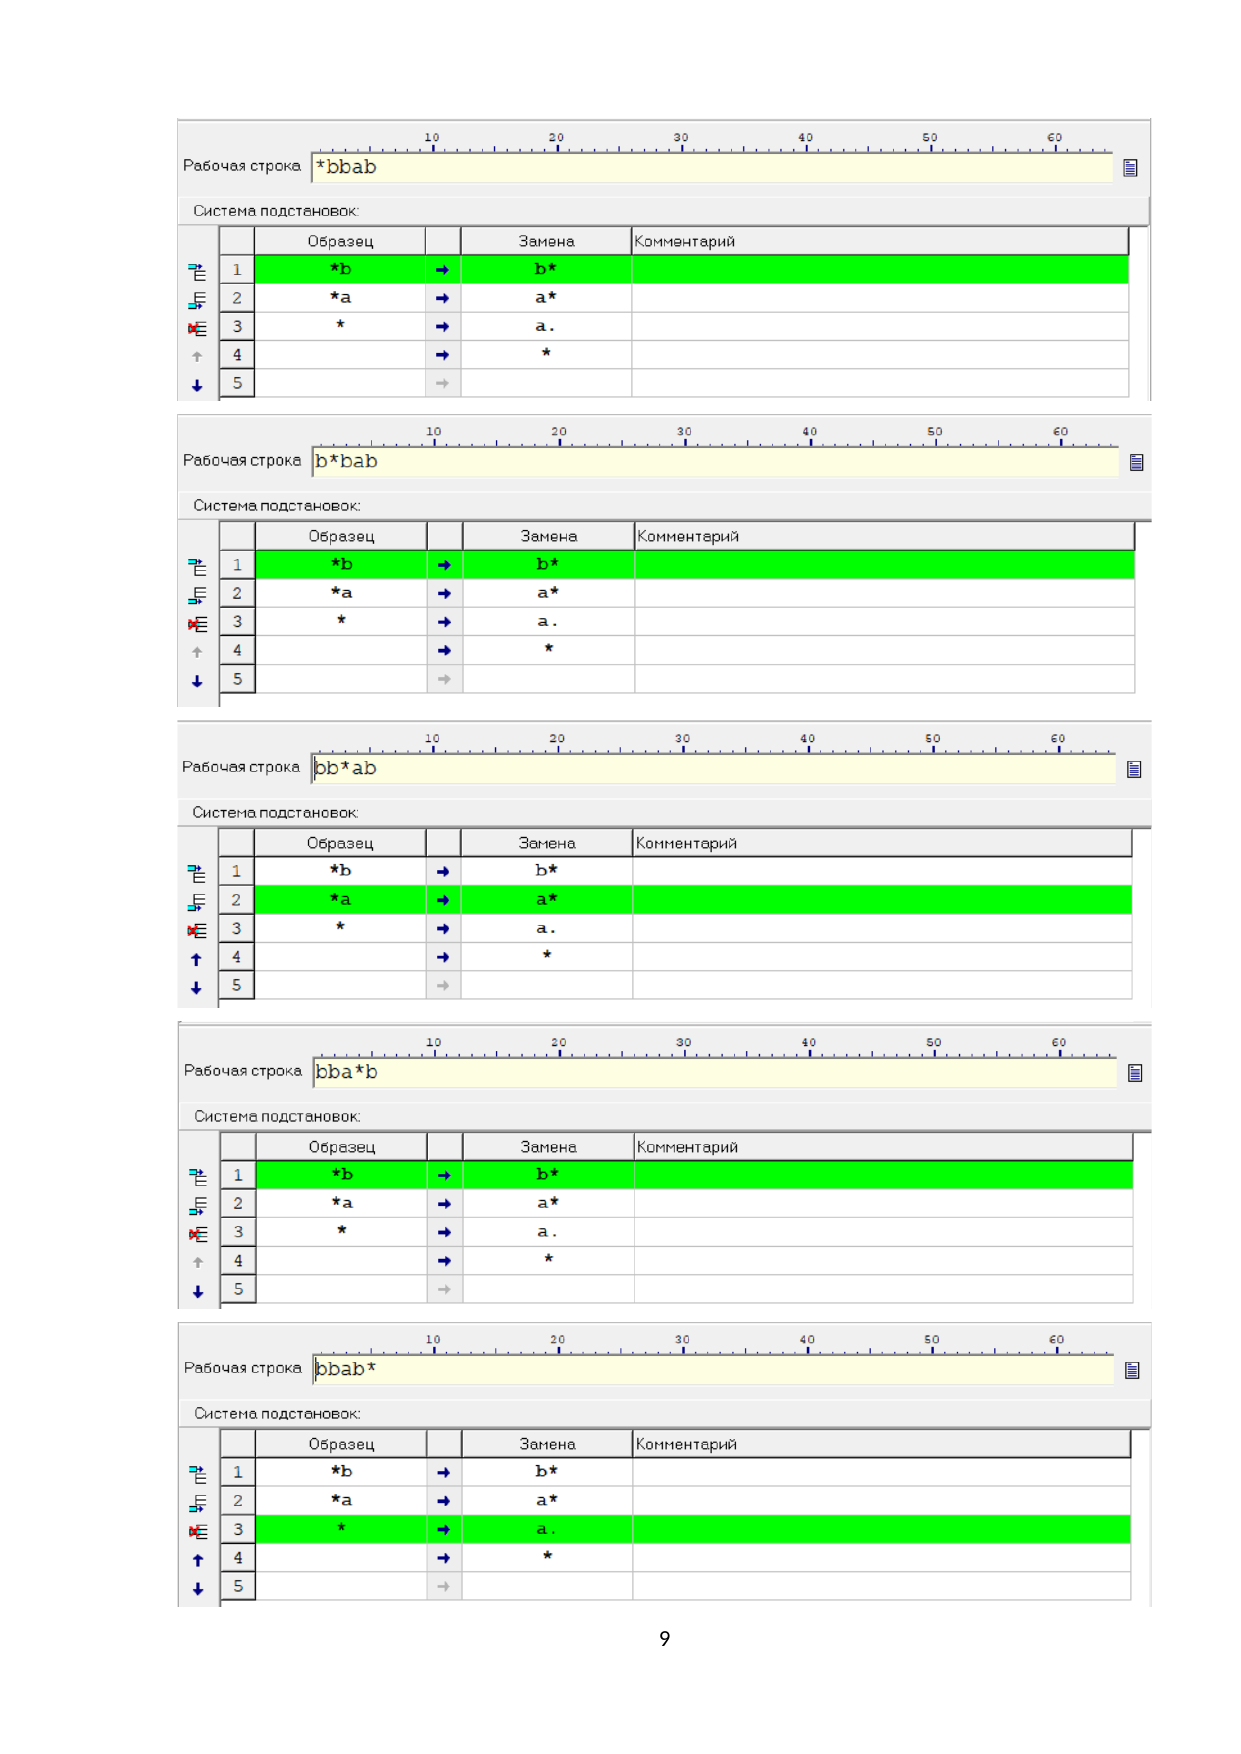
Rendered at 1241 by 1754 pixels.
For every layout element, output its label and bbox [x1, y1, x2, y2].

picture [177, 1322, 1152, 1607]
picture [177, 720, 1152, 1008]
picture [177, 118, 1152, 401]
picture [177, 414, 1152, 707]
picture [177, 1021, 1152, 1309]
